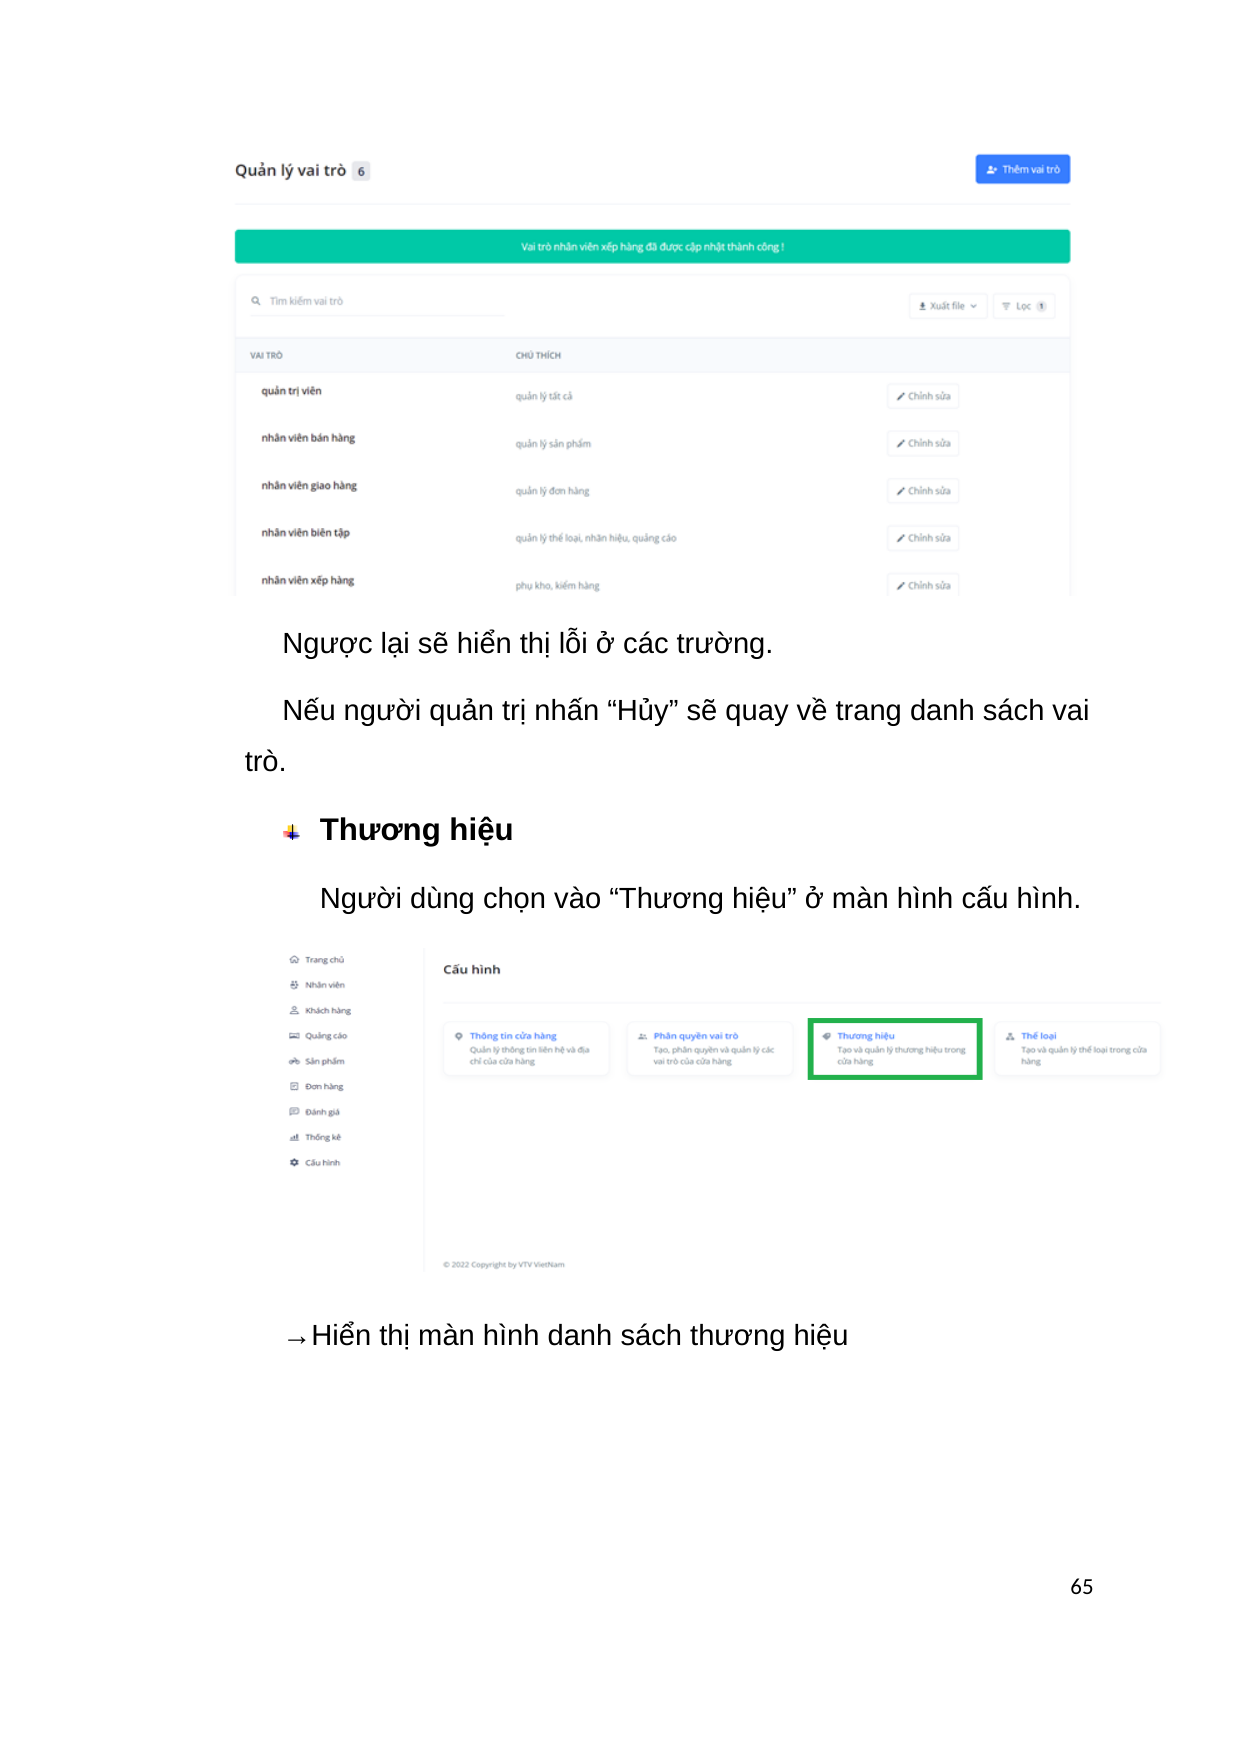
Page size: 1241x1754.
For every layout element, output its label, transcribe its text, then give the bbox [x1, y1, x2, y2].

picture [283, 823, 300, 840]
text →Hiển thị màn hình danh sách thương hiệu [282, 1318, 1093, 1352]
list Thương hiệu [282, 811, 1093, 847]
list Ngược lại sẽ hiển thị lỗi ở các trường. [244, 626, 1093, 660]
text Người dùng chọn vào “Thương hiệu” ở màn hình cấu hình. [282, 881, 1093, 915]
list Nếu người quản trị nhấn “Hủy” sẽ quay về trang danh sách vai trò. [244, 693, 1093, 777]
picture [225, 147, 1077, 596]
picture [282, 948, 1168, 1288]
